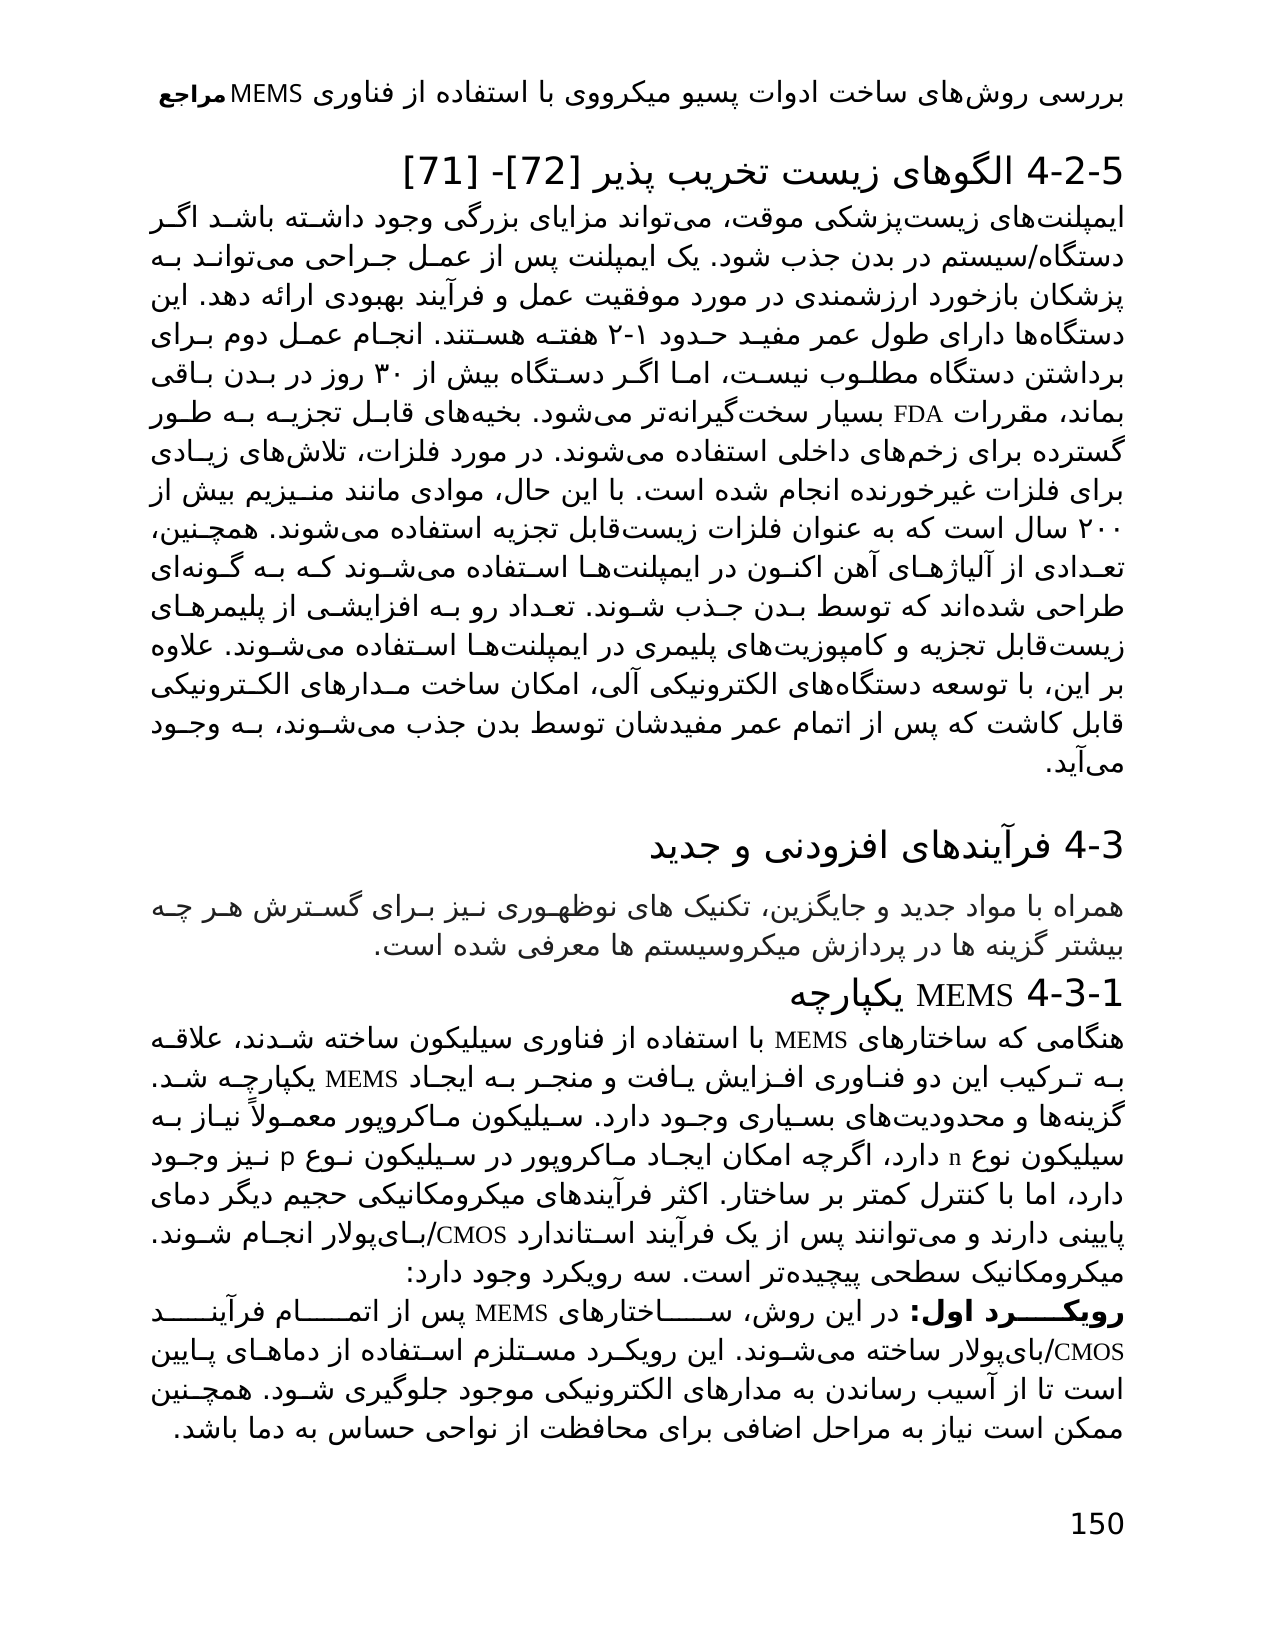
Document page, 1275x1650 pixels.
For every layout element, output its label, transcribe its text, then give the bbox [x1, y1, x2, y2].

subtitle 4-3 فرآیندهای افزودنی و جدید [150, 824, 1125, 867]
subtitle 4-2-5 الگوهای زیست تخریب پذیر- [150, 150, 1125, 194]
text هنگامی که ساختارهای MEMS با استفاده از فناوری سیلیکون ساخته شدند، علاقه به ترکیب این دو فناوری افزایش یافت و منجر به ایجاد MEMS یکپارچه شد. گزینه‌ها و محدودیت‌های بسیاری وجود دارد. سیلیکون ماکروپور معمولاً نیاز به سیلیکون نوع n دارد، اگرچه امکان ایجاد ماکروپور در سیلیکون نوع p نیز وجود دارد، اما با کنترل کمتر بر ساختار. اکثر فرآیندهای میکرومکانیکی حجیم دیگر دمای پایینی دارند و می‌توانند پس از یک فرآیند استاندارد CMOS/بای‌پولار انجام شوند. میکرومکانیک سطحی پیچیده‌تر است. سه رویکرد وجود دارد: [150, 1021, 1125, 1289]
subtitle 4-3-1 MEMS یکپارچه [150, 971, 1125, 1015]
text رویکرد اول: در این روش، ساختارهای MEMS پس از اتمام فرآیند CMOS/بای‌پولار ساخته می‌شوند. این رویکرد مستلزم استفاده از دماهای پایین است تا از آسیب رساندن به مدارهای الکترونیکی موجود جلوگیری شود. همچنین ممکن است نیاز به مراحل اضافی برای محافظت از نواحی حساس به دما باشد. [150, 1294, 1125, 1445]
text ایمپلنت‌های زیست‌پزشکی موقت، می‌تواند مزایای بزرگی وجود داشته باشد اگر دستگاه/سیستم در بدن جذب شود. یک ایمپلنت پس از عمل جراحی می‌تواند به پزشکان بازخورد ارزشمندی در مورد موفقیت عمل و فرآیند بهبودی ارائه دهد. این دستگاه‌ها دارای طول عمر مفید حدود ۱-۲ هفته هستند. انجام عمل دوم برای برداشتن دستگاه مطلوب نیست، اما اگر دستگاه بیش از ۳۰ روز در بدن باقی بماند، مقررات FDA بسیار سخت‌گیرانه‌تر می‌شود. بخیه‌های قابل تجزیه به طور گسترده برای زخم‌های داخلی استفاده می‌شوند. در مورد فلزات، تلاش‌های زیادی برای فلزات غیرخورنده انجام شده است. با این حال، موادی مانند منیزیم بیش از ۲۰۰ سال است که به عنوان فلزات زیست‌قابل تجزیه استفاده می‌شوند. همچنین، تعدادی از آلیاژهای آهن اکنون در ایمپلنت‌ها استفاده می‌شوند که به گونه‌ای طراحی شده‌اند که توسط بدن جذب شوند. تعداد رو به افزایشی از پلیمرهای زیست‌قابل تجزیه و کامپوزیت‌های پلیمری در ایمپلنت‌ها استفاده می‌شوند. علاوه بر این، با توسعه دستگاه‌های الکترونیکی آلی، امکان ساخت مدارهای الکترونیکی قابل کاشت که پس از اتمام عمر مفیدشان توسط بدن جذب می‌شوند، به وجود می‌آید. [150, 200, 1125, 779]
text همراه با مواد جدید و جایگزین، تکنیک های نوظهوری نیز برای گسترش هر چه بیشتر گزینه ها در پردازش میکروسیستم ها معرفی شده است. [150, 889, 1125, 962]
